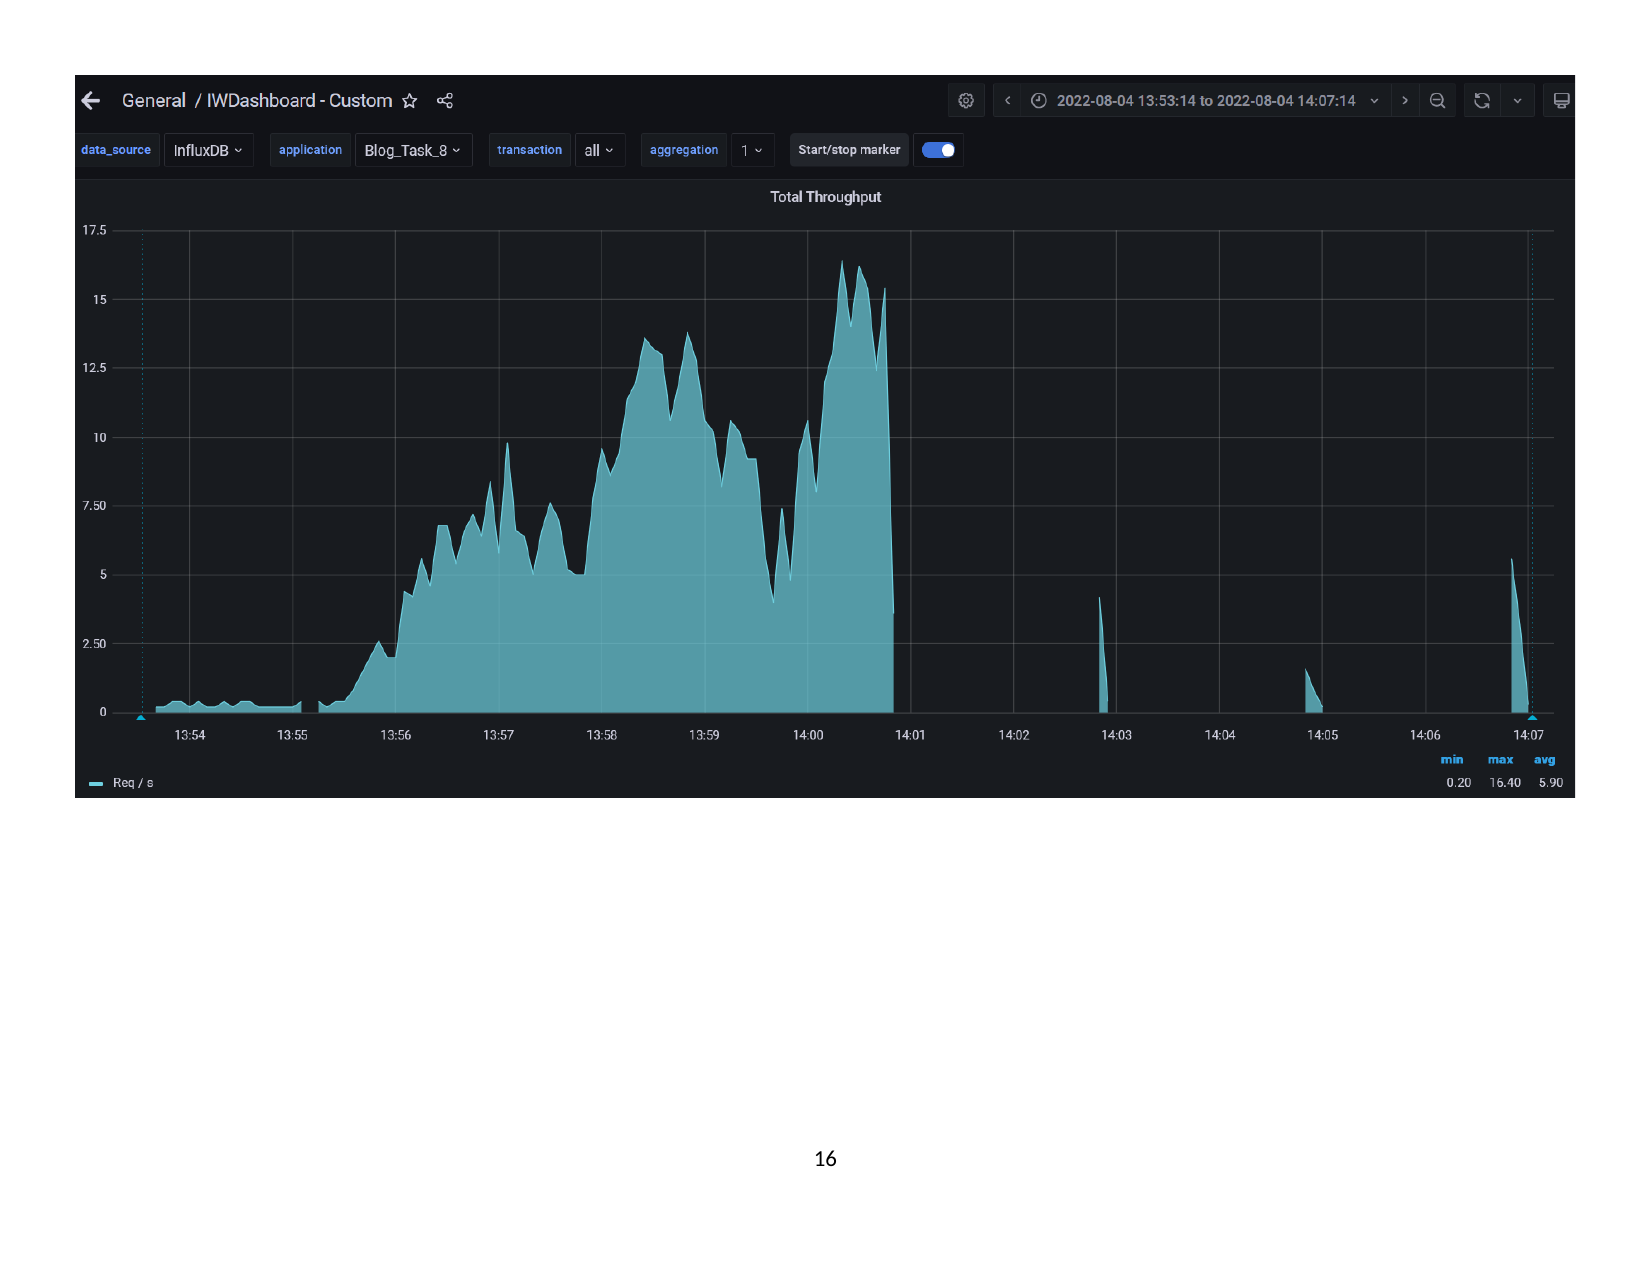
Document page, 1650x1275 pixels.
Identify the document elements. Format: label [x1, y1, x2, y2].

picture [75, 75, 1575, 798]
